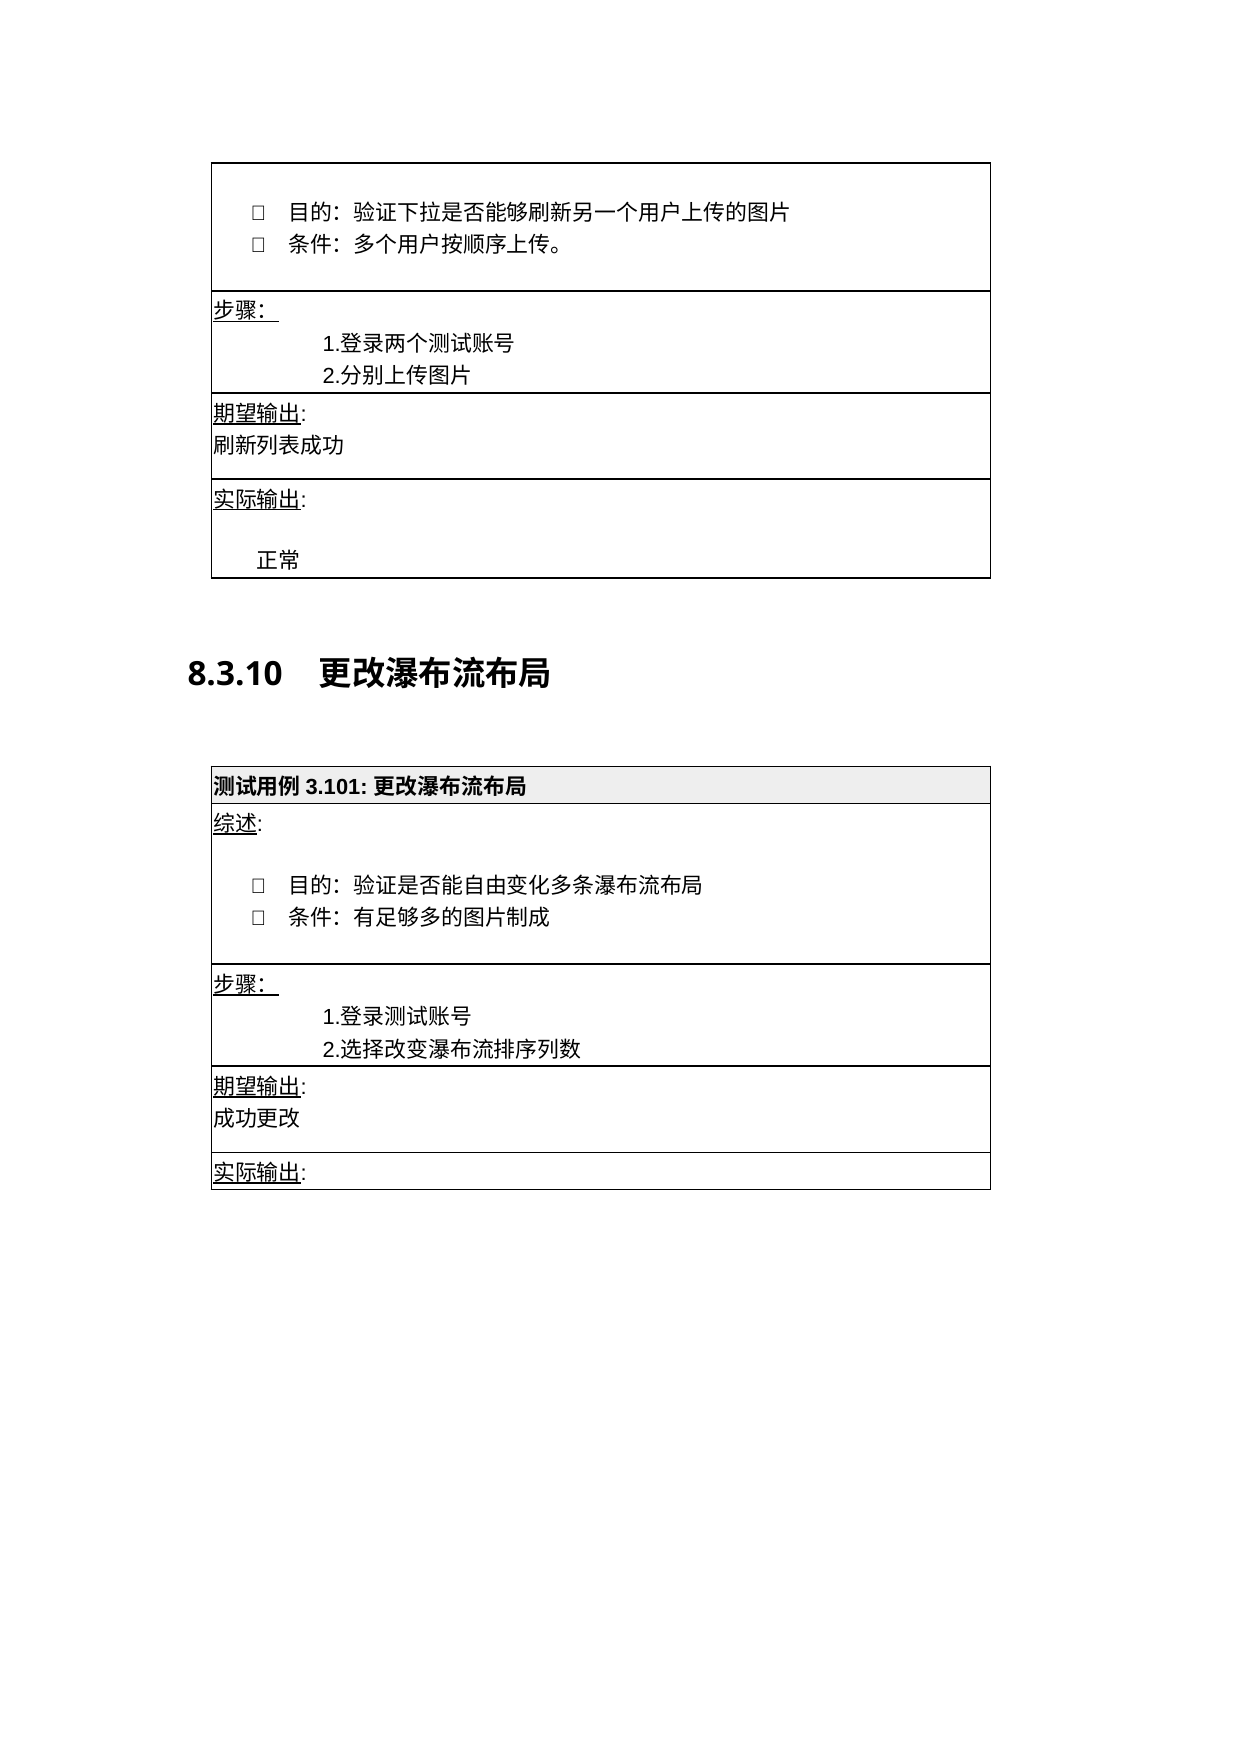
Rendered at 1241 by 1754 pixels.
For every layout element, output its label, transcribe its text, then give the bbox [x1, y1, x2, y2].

subtitle 更改瀑布流布局 [187, 638, 1053, 703]
table_cell 期望输出: 成功更改 [212, 1067, 990, 1151]
table_cell 期望输出: 刷新列表成功 [212, 394, 990, 478]
table_header 测试用例 3.101: 更改瀑布流布局 [212, 767, 990, 803]
table_cell 步骤： 1.登录两个测试账号 2.分别上传图片 [212, 292, 990, 392]
table_cell 步骤： 1.登录测试账号 2.选择改变瀑布流排序列数 [212, 965, 990, 1065]
table_cell 综述: 目的：验证是否能自由变化多条瀑布流布局 条件：有足够多的图片制成 [212, 804, 990, 963]
table_cell 实际输出: 正常 [212, 1153, 990, 1188]
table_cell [212, 164, 990, 290]
table_cell 实际输出: 正常 [212, 480, 990, 577]
